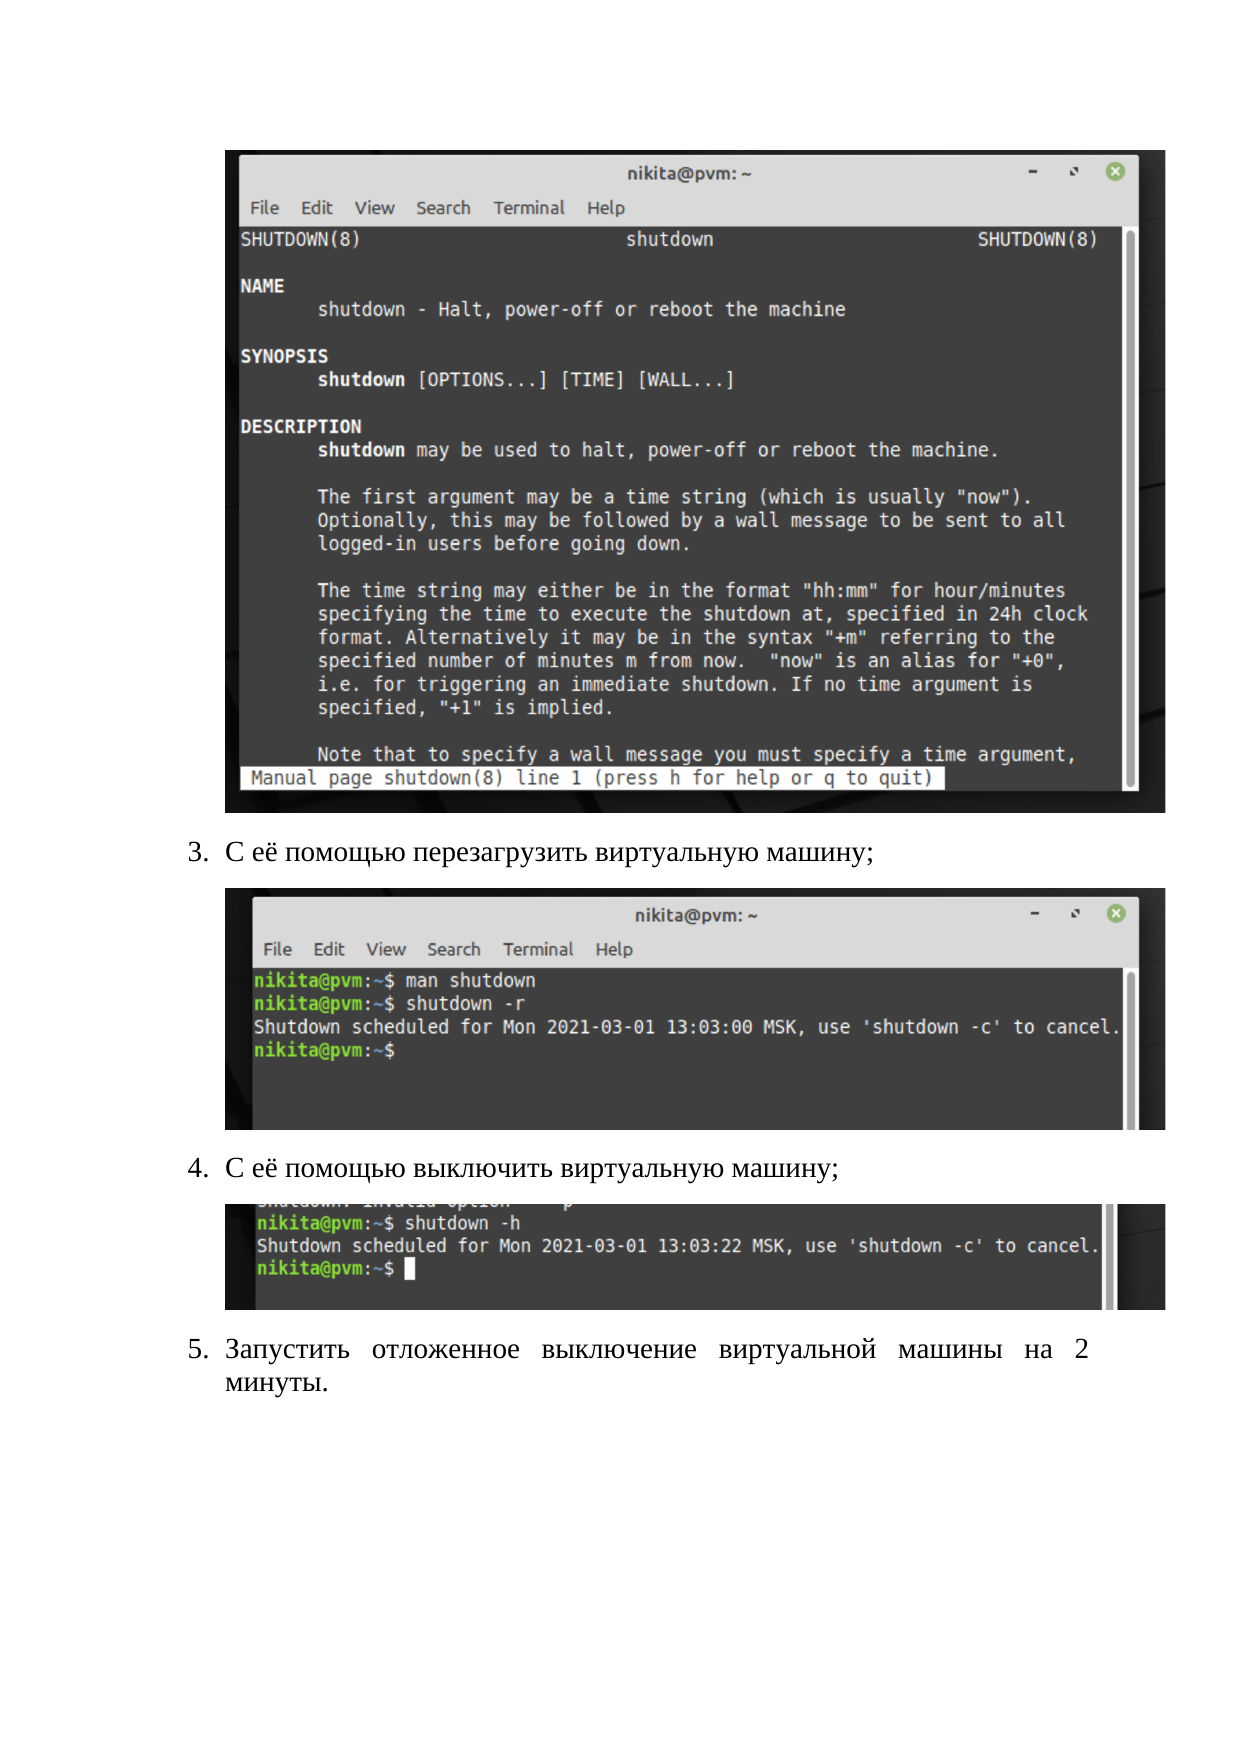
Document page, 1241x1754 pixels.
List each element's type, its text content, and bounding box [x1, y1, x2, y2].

picture [225, 150, 1166, 813]
list С её помощью выключить виртуальную машину; [187, 1150, 1090, 1184]
list С её помощью перезагрузить виртуальную машину; [187, 834, 1090, 867]
list Запустить отложенное выключение виртуальной машины на 2 минуты. [187, 1331, 1090, 1398]
picture [225, 1204, 1166, 1310]
picture [225, 888, 1166, 1130]
